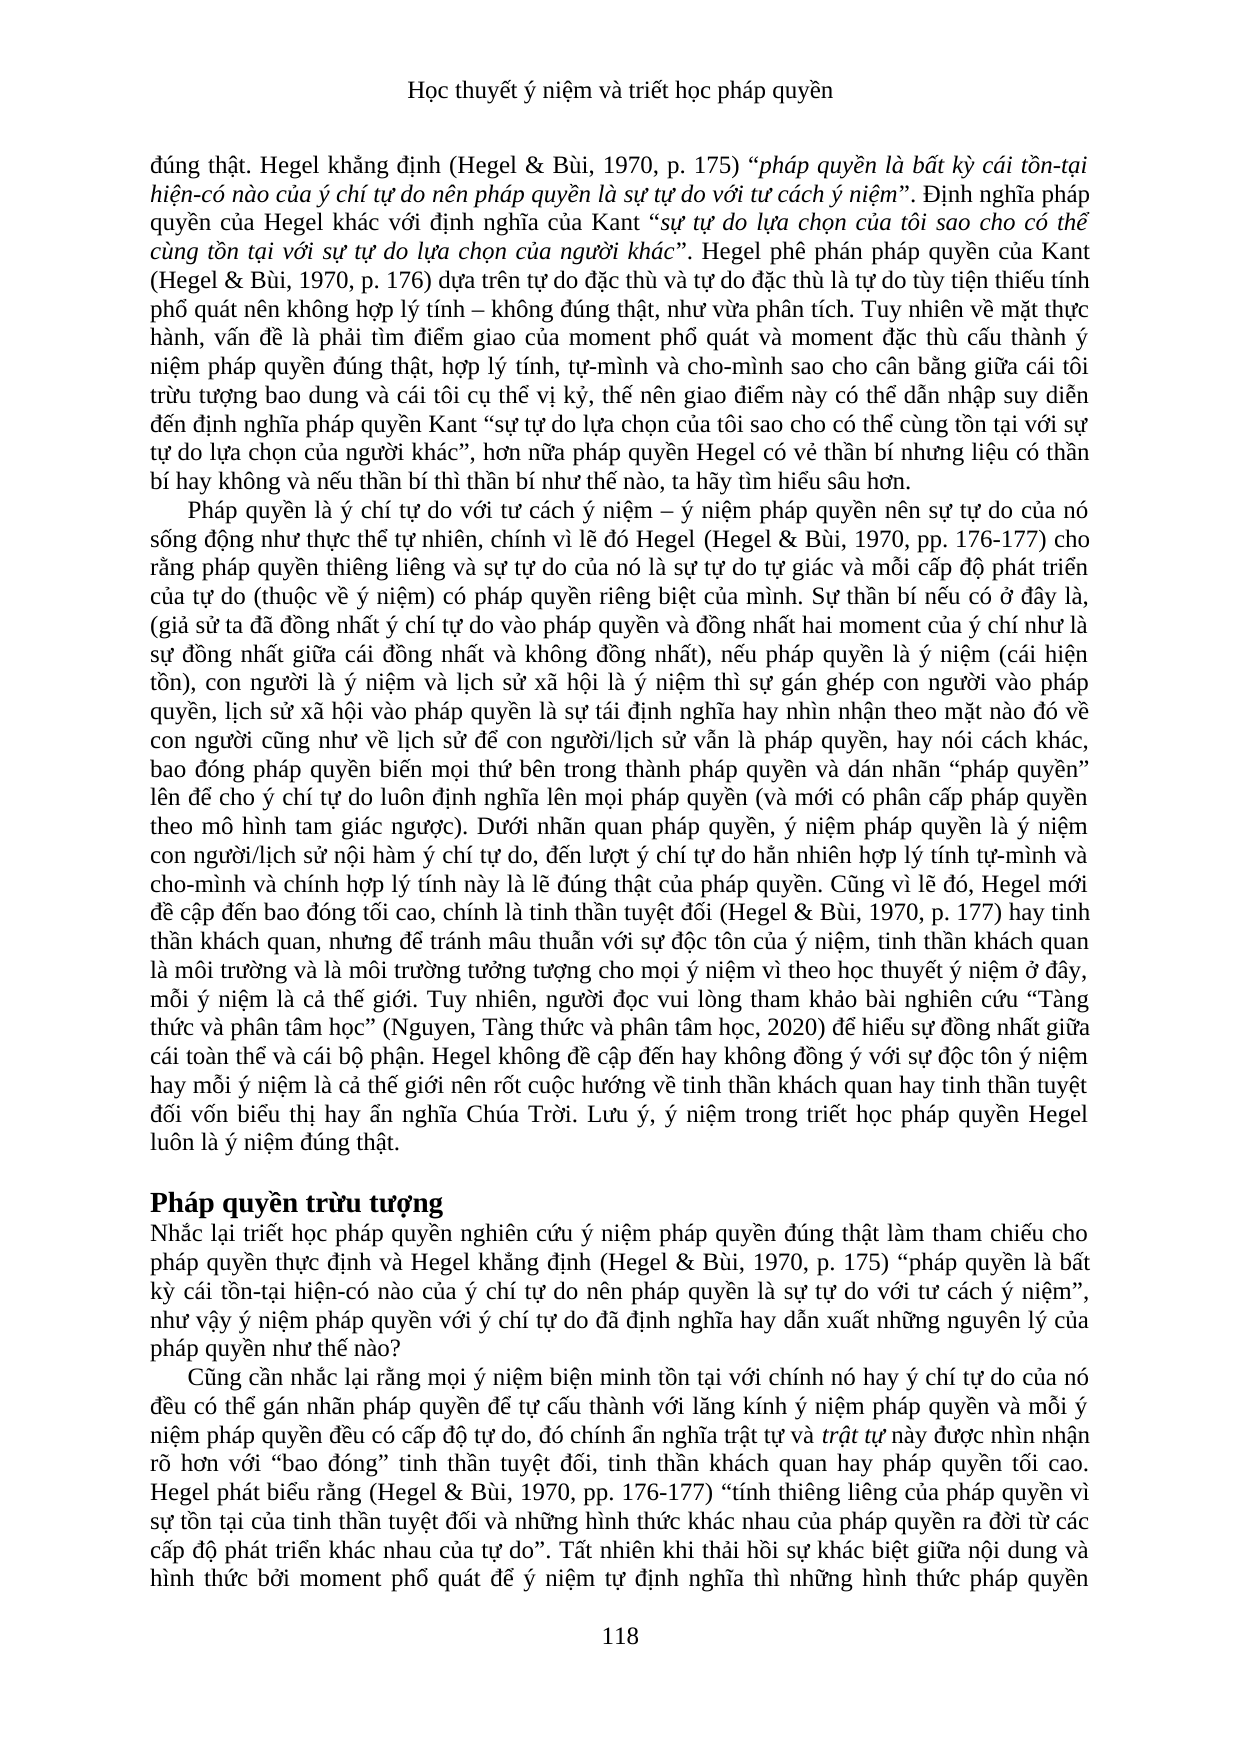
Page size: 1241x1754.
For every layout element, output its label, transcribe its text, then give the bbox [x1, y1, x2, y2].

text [150, 1362, 1090, 1592]
text Nhắc lại triết học pháp quyền nghiên cứu ý niệm pháp quyền đúng thật làm tham chiếu cho pháp quyền thực định và Hegel khẳng định “pháp quyền là bất kỳ cái tồn-tại hiện-có nào của ý chí tự do nên pháp quyền là sự tự do với tư cách ý niệm”, như vậy ý niệm pháp quyền với ý chí tự do đã định nghĩa hay dẫn xuất những nguyên lý của pháp quyền như thế nào? [150, 1218, 1090, 1362]
text Pháp quyền là ý chí tự do với tư cách ý niệm – ý niệm pháp quyền nên sự tự do của nó sống động như thực thể tự nhiên, chính vì lẽ đó Hegel cho rằng pháp quyền thiêng liêng và sự tự do của nó là sự tự do tự giác và mỗi cấp độ phát triển của tự do (thuộc về ý niệm) có pháp quyền riêng biệt của mình. Sự thần bí nếu có ở đây là, (giả sử ta đã đồng nhất ý chí tự do vào pháp quyền và đồng nhất hai moment của ý chí như là sự đồng nhất giữa cái đồng nhất và không đồng nhất), nếu pháp quyền là ý niệm (cái hiện tồn), con người là ý niệm và lịch sử xã hội là ý niệm thì sự gán ghép con người vào pháp quyền, lịch sử xã hội vào pháp quyền là sự tái định nghĩa hay nhìn nhận theo mặt nào đó về con người cũng như về lịch sử để con người/lịch sử vẫn là pháp quyền, hay nói cách khác, bao đóng pháp quyền biến mọi thứ bên trong thành pháp quyền và dán nhãn “pháp quyền” lên để cho ý chí tự do luôn định nghĩa lên mọi pháp quyền (và mới có phân cấp pháp quyền theo mô hình tam giác ngược). Dưới nhãn quan pháp quyền, ý niệm pháp quyền là ý niệm con người/lịch sử nội hàm ý chí tự do, đến lượt ý chí tự do hẳn nhiên hợp lý tính tự-mình và cho-mình và chính hợp lý tính này là lẽ đúng thật của pháp quyền. Cũng vì lẽ đó, Hegel mới đề cập đến bao đóng tối cao, chính là tinh thần tuyệt đối hay tinh thần khách quan, nhưng để tránh mâu thuẫn với sự độc tôn của ý niệm, tinh thần khách quan là môi trường và là môi trường tưởng tượng cho mọi ý niệm vì theo học thuyết ý niệm ở đây, mỗi ý niệm là cả thế giới. Tuy nhiên, người đọc vui lòng tham khảo bài nghiên cứu “Tàng thức và phân tâm học” để hiểu sự đồng nhất giữa cái toàn thể và cái bộ phận. Hegel không đề cập đến hay không đồng ý với sự độc tôn ý niệm hay mỗi ý niệm là cả thế giới nên rốt cuộc hướng về tinh thần khách quan hay tinh thần tuyệt đối vốn biểu thị hay ẩn nghĩa Chúa Trời. Lưu ý, ý niệm trong triết học pháp quyền Hegel luôn là ý niệm đúng thật. [150, 495, 1090, 1156]
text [150, 150, 1090, 495]
text Pháp quyền trừu tượng [150, 1185, 1090, 1218]
